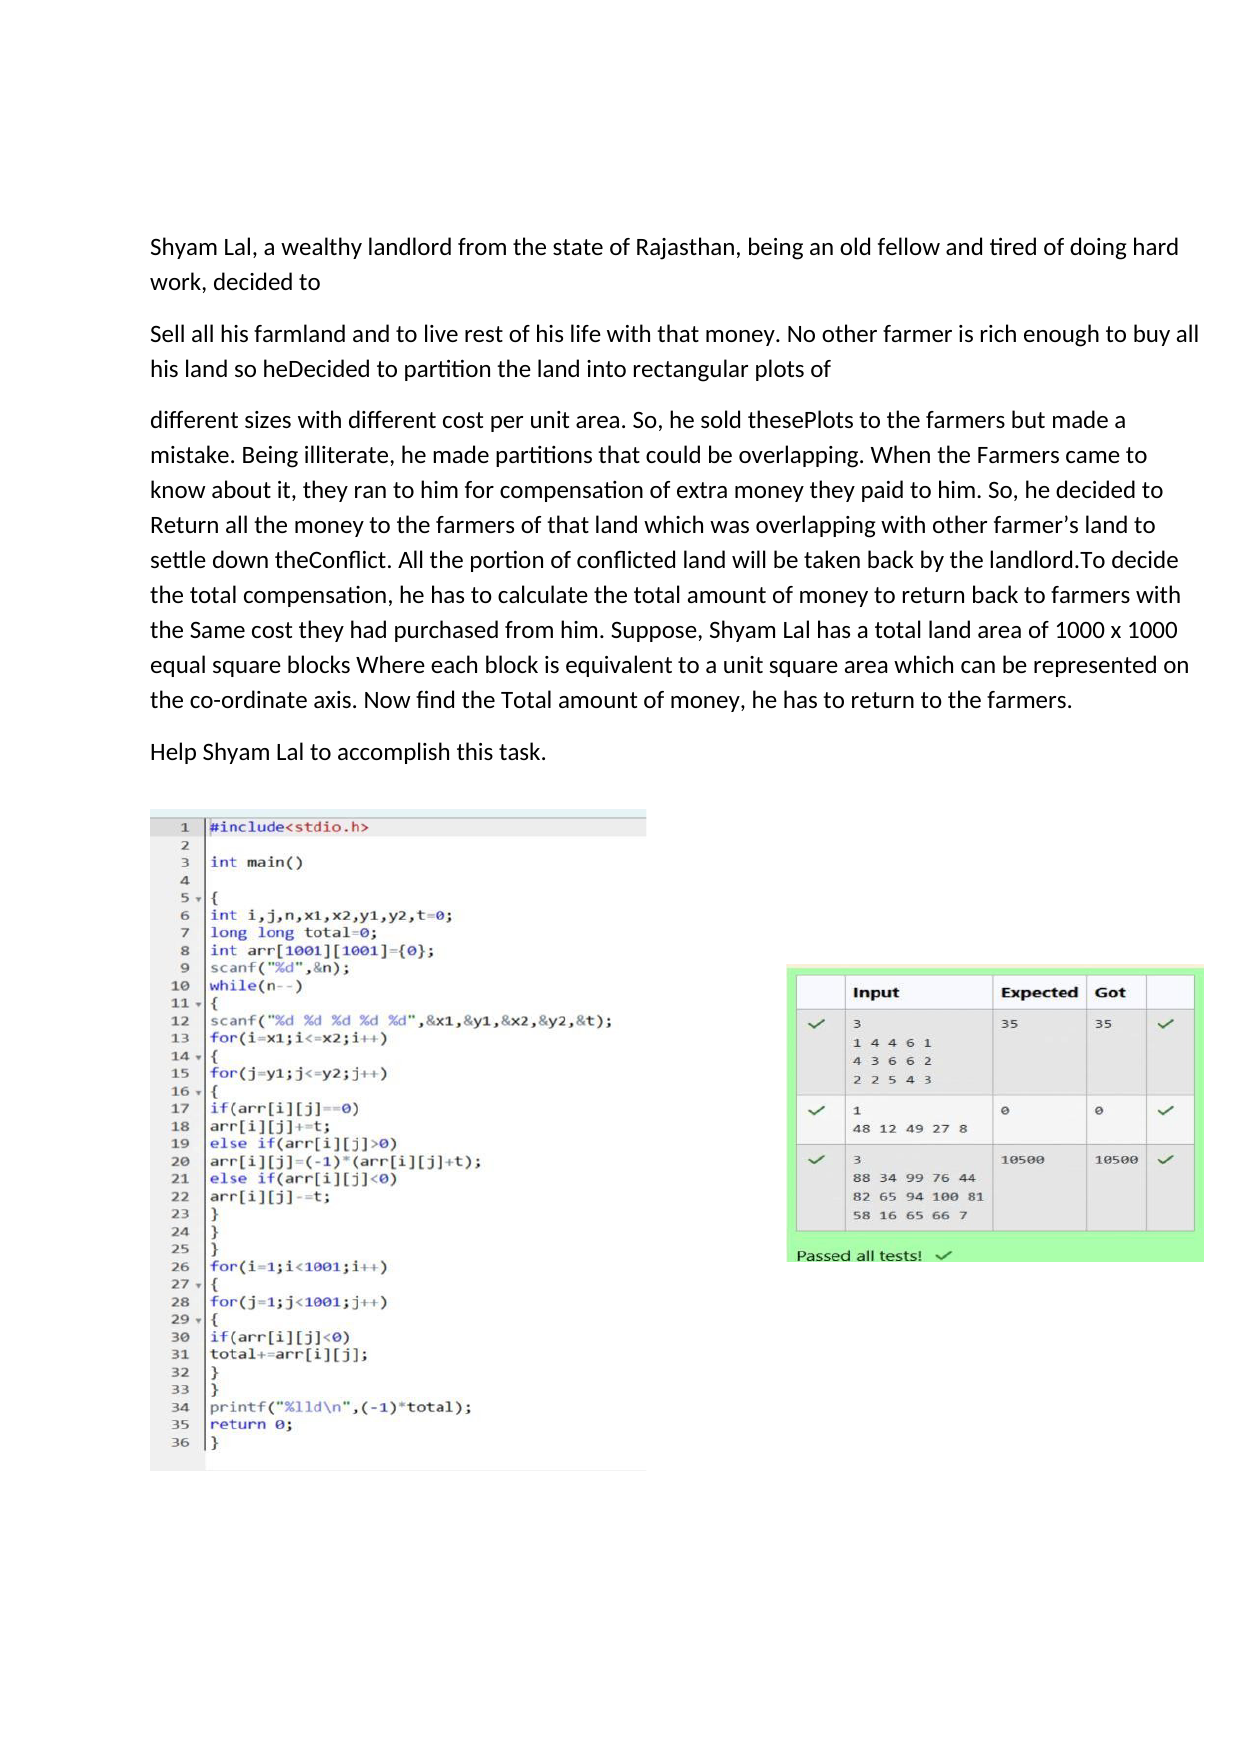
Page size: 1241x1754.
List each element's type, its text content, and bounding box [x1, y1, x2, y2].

text Shyam Lal, a wealthy landlord from the state of Rajasthan, being an old fellow and tired of doing hard work, decided to [150, 231, 1203, 297]
text Sell all his farmland and to live rest of his life with that money. No other farmer is rich enough to buy all his land so heDecided to partition the land into rectangular plots of [150, 318, 1203, 383]
picture [150, 809, 647, 1471]
picture [786, 964, 1204, 1262]
text different sizes with different cost per unit area. So, he sold thesePlots to the farmers but made a mistake. Being illiterate, he made partitions that could be overlapping. When the Farmers came to know about it, they ran to him for compensation of extra money they paid to him. So, he decided to Return all the money to the farmers of that land which was overlapping with other farmer’s land to settle down theConflict. All the portion of conflicted land will be taken back by the landlord.To decide the total compensation, he has to calculate the total amount of money to return back to farmers with the Same cost they had purchased from him. Suppose, Shyam Lal has a total land area of 1000 x 1000 equal square blocks Where each block is equivalent to a unit square area which can be represented on the co-ordinate axis. Now find the Total amount of money, he has to return to the farmers. [150, 404, 1203, 715]
text Help Shyam Lal to accomplish this task. [150, 736, 1203, 767]
